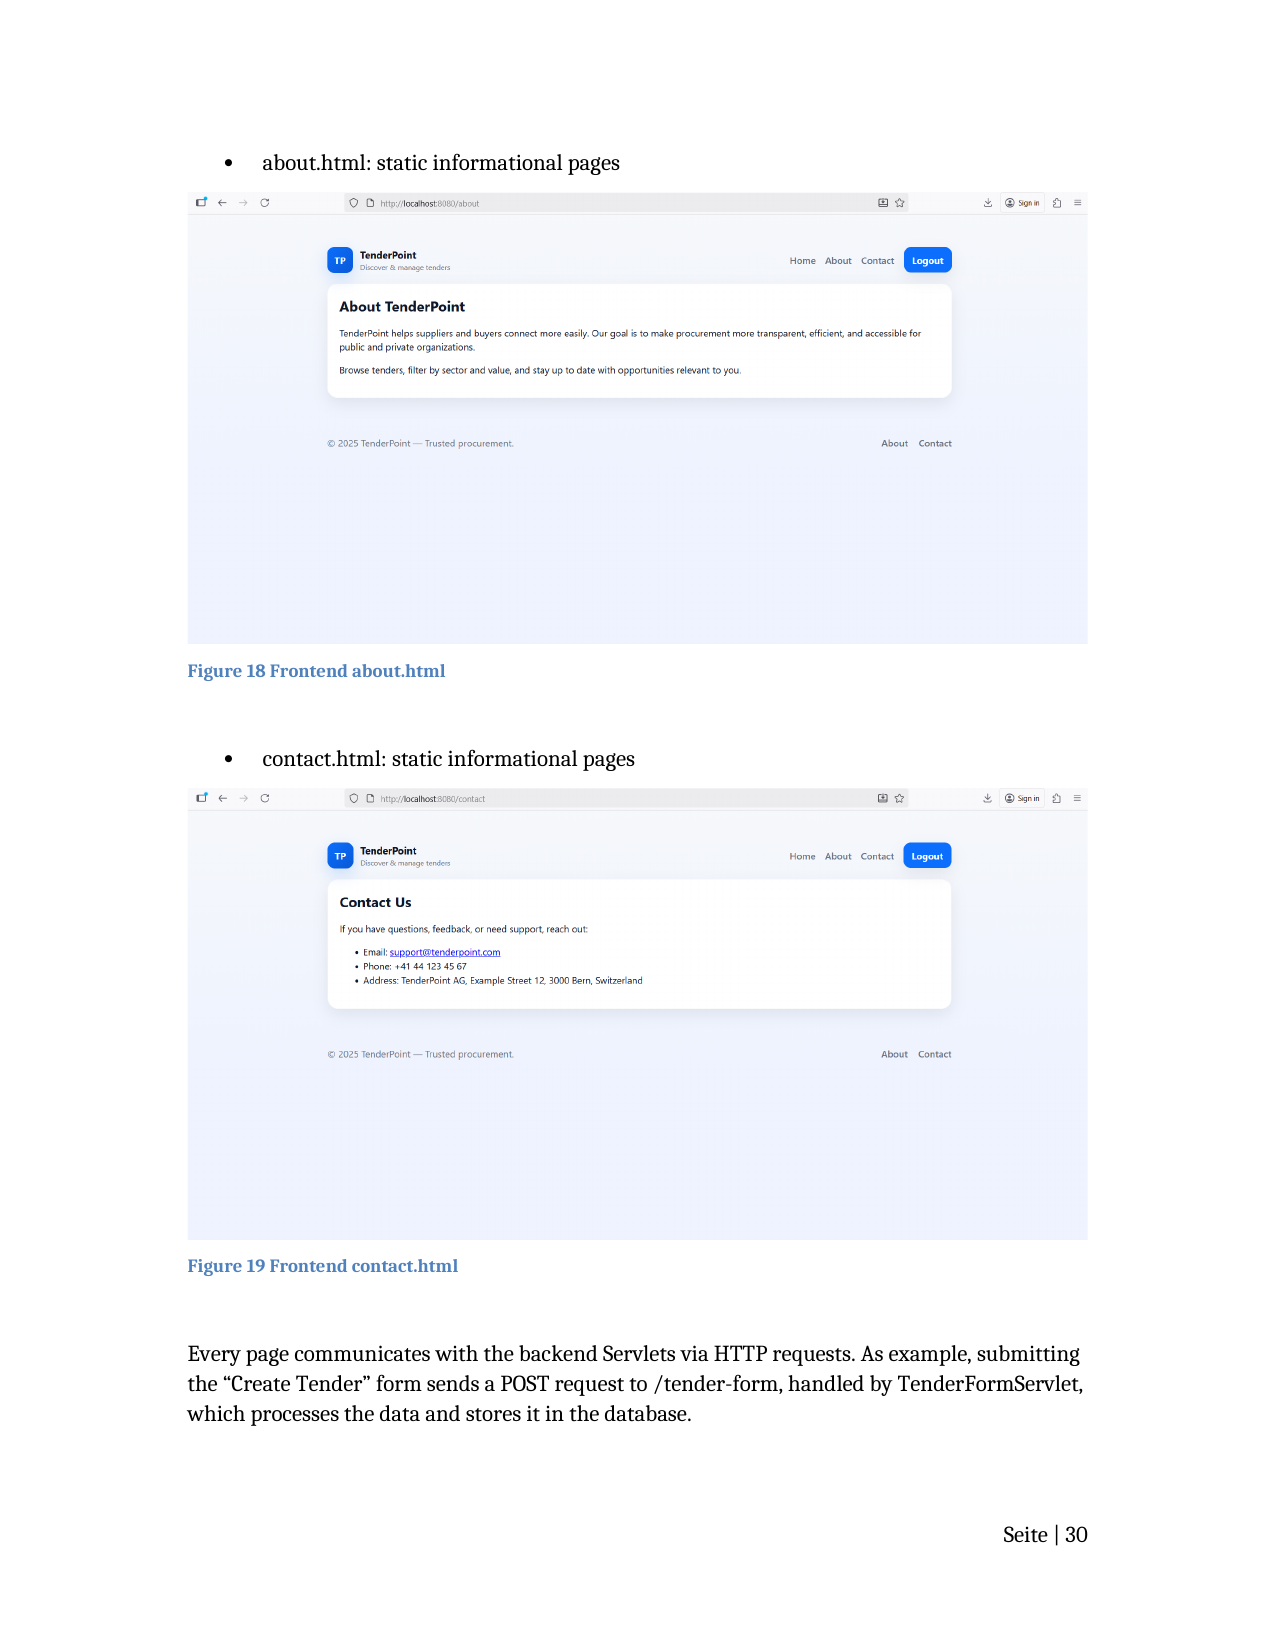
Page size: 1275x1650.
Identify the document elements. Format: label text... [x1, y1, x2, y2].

list about.html: static informational pages [225, 150, 1087, 176]
list contact.html: static informational pages [225, 745, 1087, 772]
picture [187, 788, 1088, 1240]
picture [187, 192, 1088, 644]
text Every page communicates with the backend Servlets via HTTP requests. As example, submitting the “Create Tender” form sends a POST request to /tender-form, handled by TenderFormServlet, which processes the data and stores it in the database. [187, 1341, 1087, 1427]
